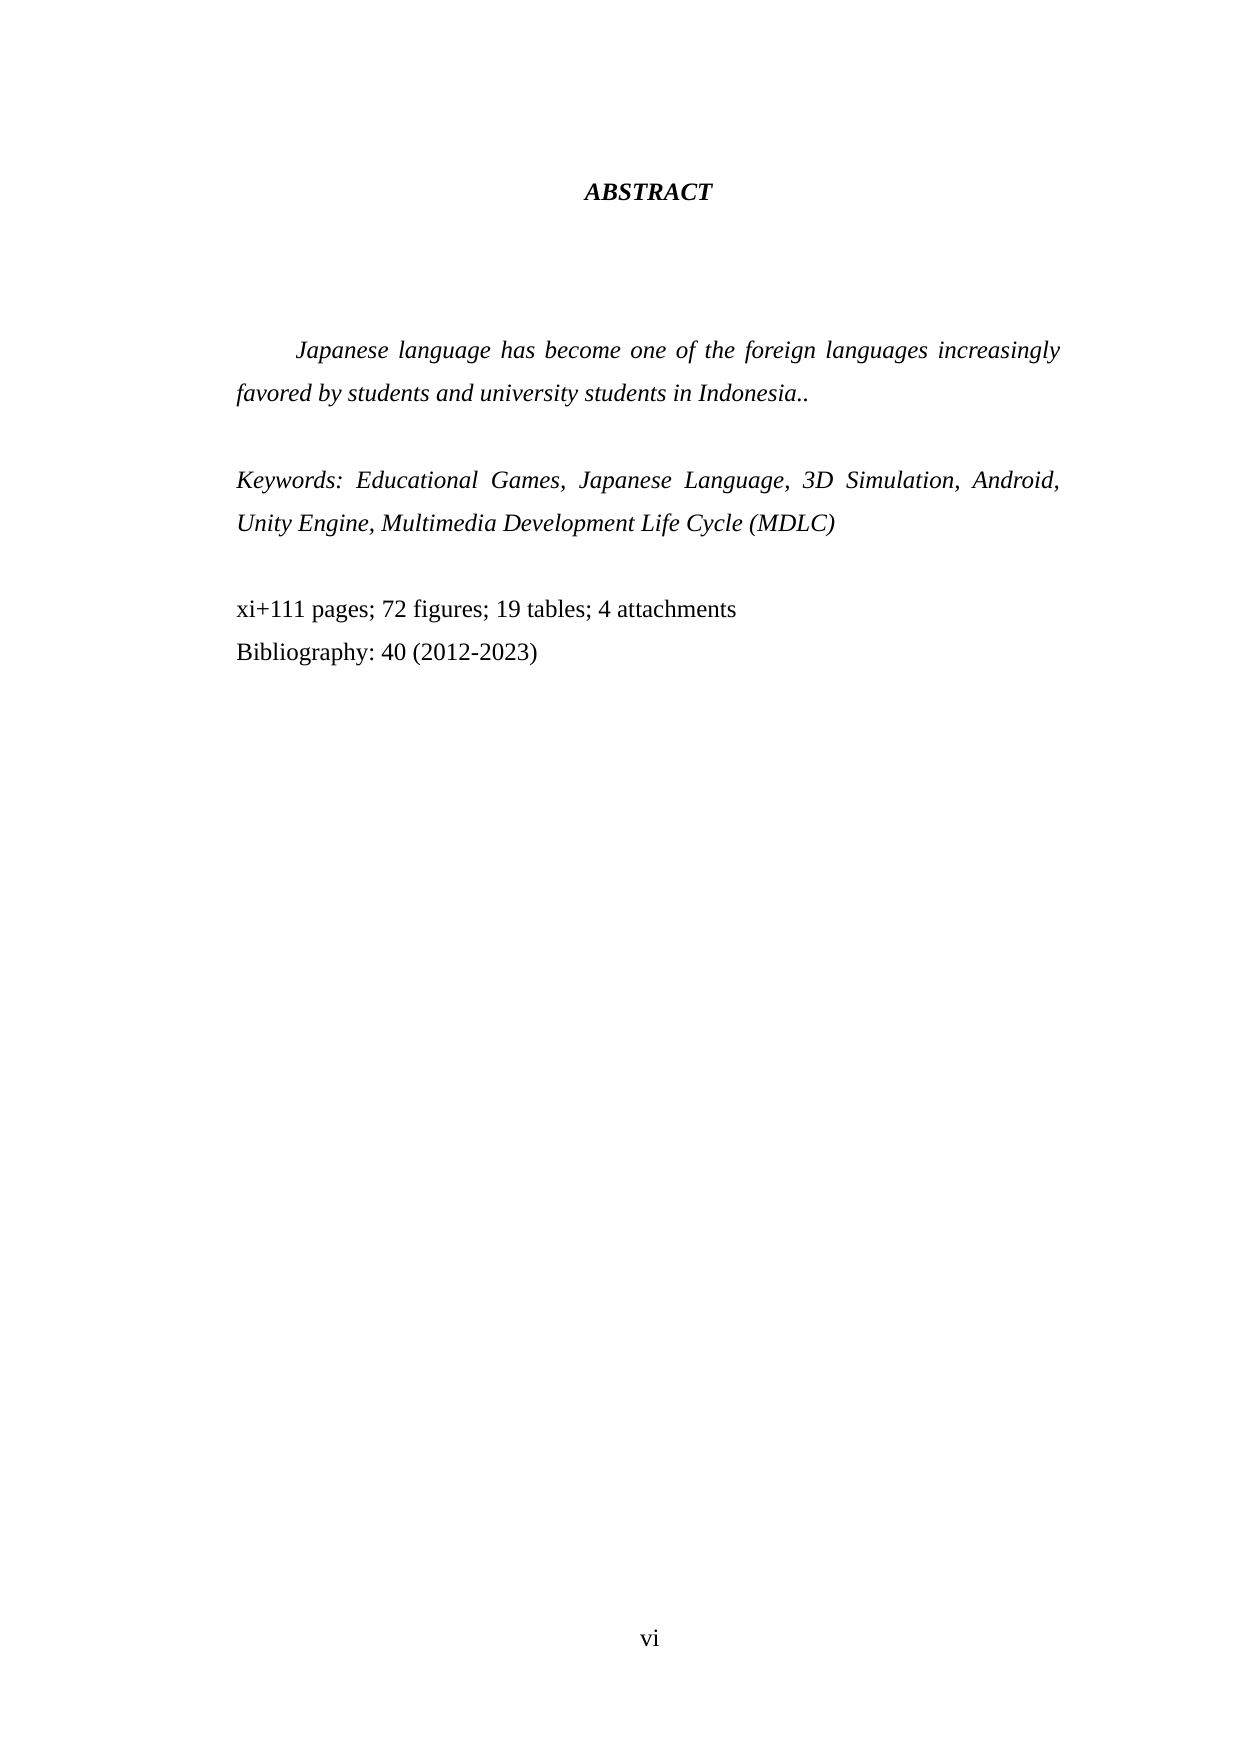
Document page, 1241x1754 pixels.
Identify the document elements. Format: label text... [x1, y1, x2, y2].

subtitle ABSTRACT [236, 177, 1063, 206]
text xi+111 pages; 72 figures; 19 tables; 4 attachments [236, 594, 1063, 623]
text Japanese language has become one of the foreign languages increasingly favored by students and university students in Indonesia.. [236, 335, 1063, 407]
text Keywords: Educational Games, Japanese Language, 3D Simulation, Android, Unity Engine, Multimedia Development Life Cycle (MDLC) [236, 465, 1063, 537]
text Bibliography: 40 (2012-2023) [236, 637, 1063, 666]
